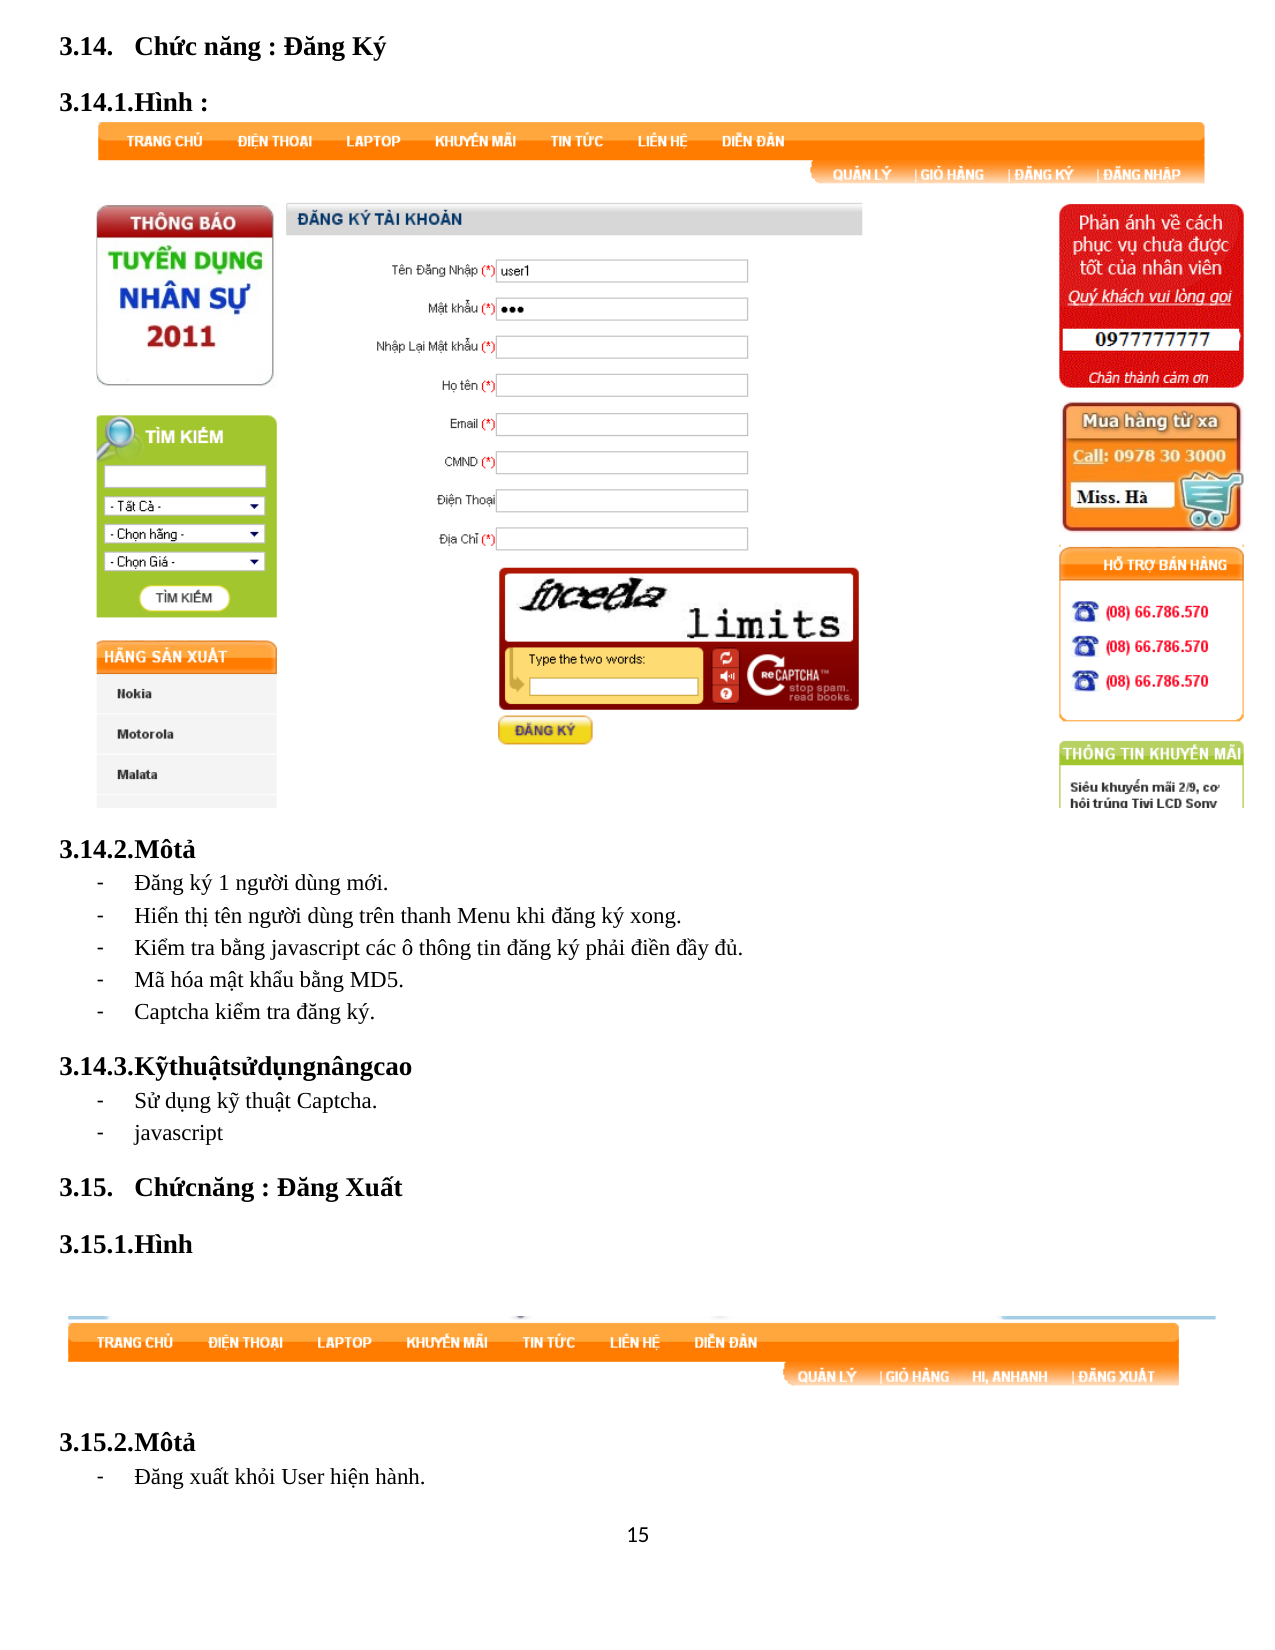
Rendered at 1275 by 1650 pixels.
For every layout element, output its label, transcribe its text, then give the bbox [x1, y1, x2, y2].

list Đăng xuất khỏi User hiện hành. [97, 1462, 1216, 1490]
list Đăng ký 1 người dùng mới. [97, 868, 1216, 897]
list Hiển thị tên người dùng trên thanh Menu khi đăng ký xong. [97, 901, 1216, 929]
subtitle Hình : [59, 86, 1216, 117]
list Captcha kiểm tra đăng ký. [97, 997, 1216, 1025]
subtitle Môtả [59, 1426, 1216, 1458]
subtitle Kỹthuậtsửdụngnângcao [59, 1050, 1216, 1081]
list javascript [97, 1118, 1216, 1146]
list Kiểm tra bằng javascript các ô thông tin đăng ký phải điền đầy đủ. [97, 933, 1216, 961]
subtitle Hình [59, 1228, 1216, 1259]
picture [96, 121, 1253, 808]
subtitle Môtả [59, 833, 1216, 864]
subtitle Chứcnăng : Đăng Xuất [59, 1171, 1216, 1202]
subtitle Chức năng : Đăng Ký [59, 29, 1216, 61]
list Mã hóa mật khẩu bằng MD5. [97, 965, 1216, 993]
picture [59, 1316, 1216, 1402]
list Sử dụng kỹ thuật Captcha. [97, 1086, 1216, 1114]
